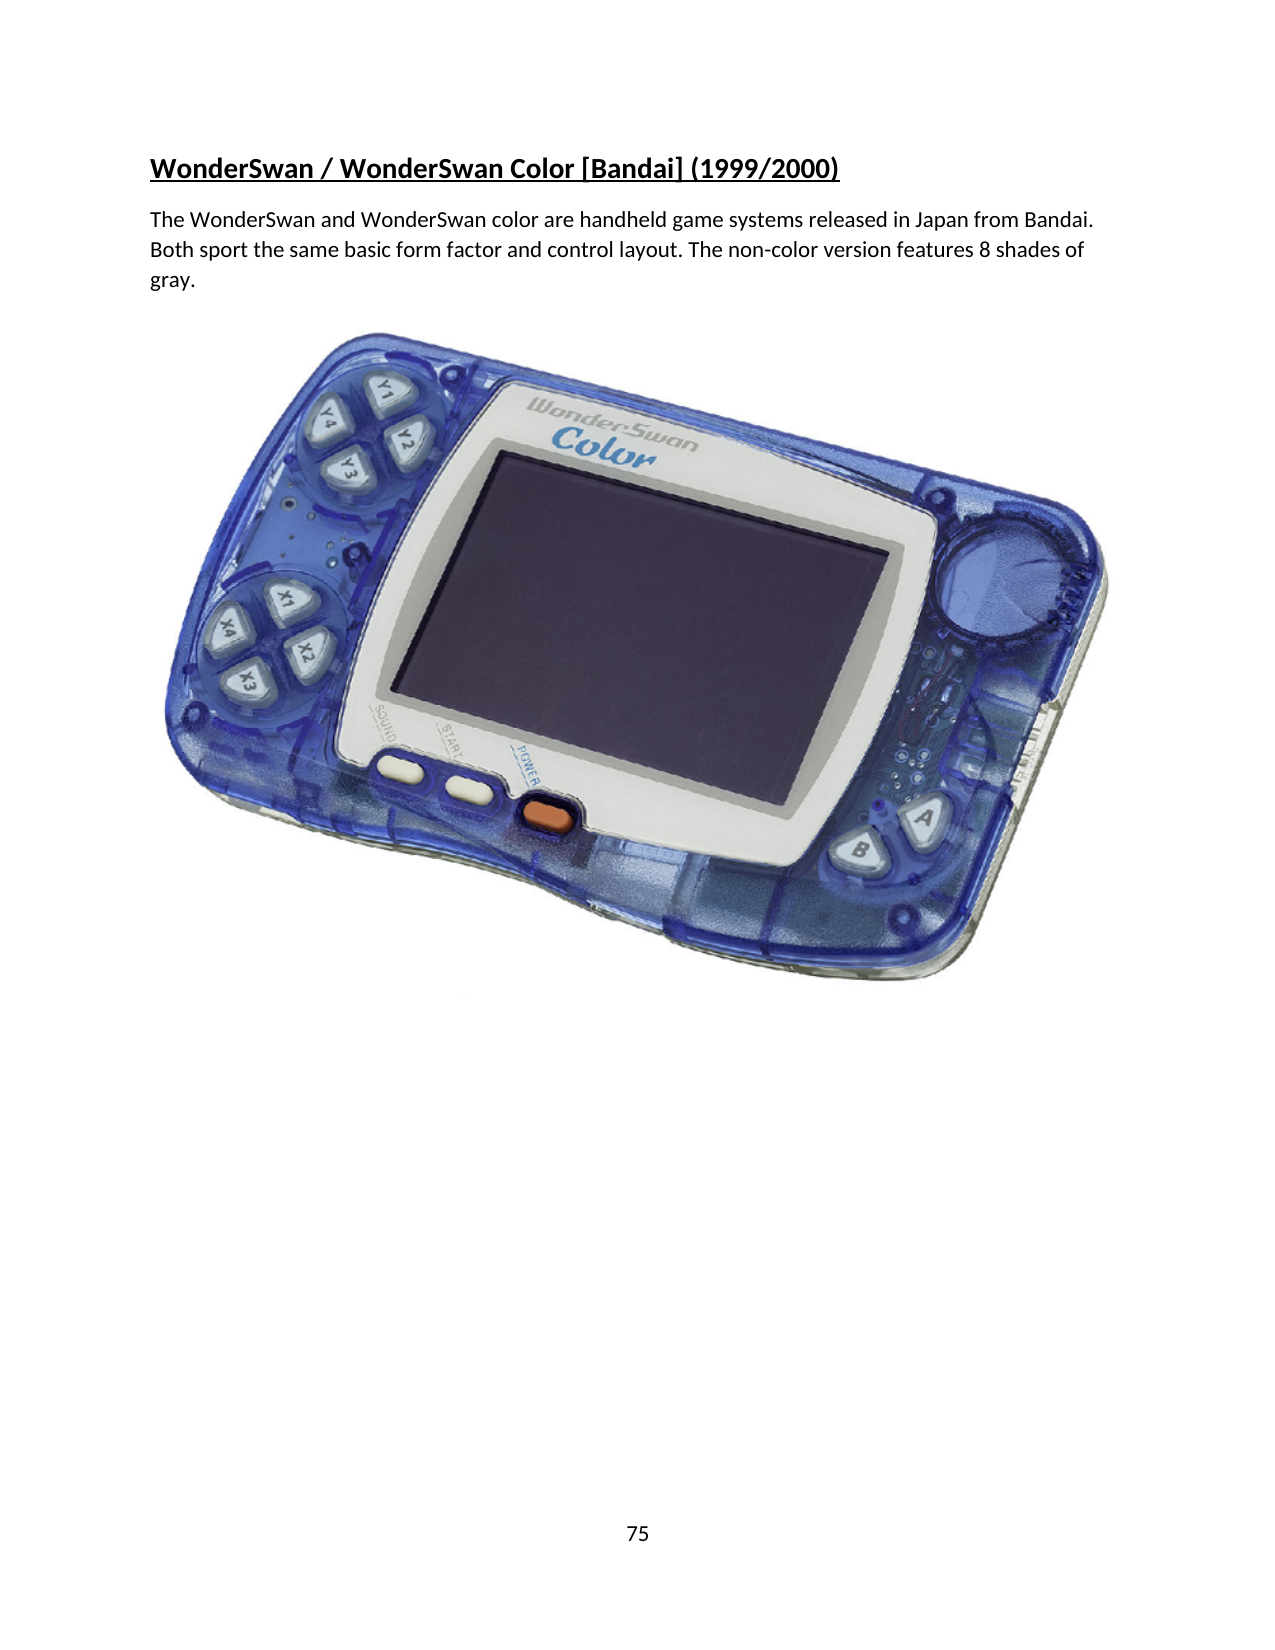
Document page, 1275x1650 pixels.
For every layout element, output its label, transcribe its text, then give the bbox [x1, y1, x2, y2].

picture [150, 312, 1125, 999]
text The WonderSwan and WonderSwan color are handheld game systems released in Japan from Bandai. Both sport the same basic form factor and control layout. The non-color version features 8 shades of gray. [150, 205, 1125, 293]
text WonderSwan / WonderSwan Color [Bandai] (1999/2000) [150, 150, 1125, 186]
